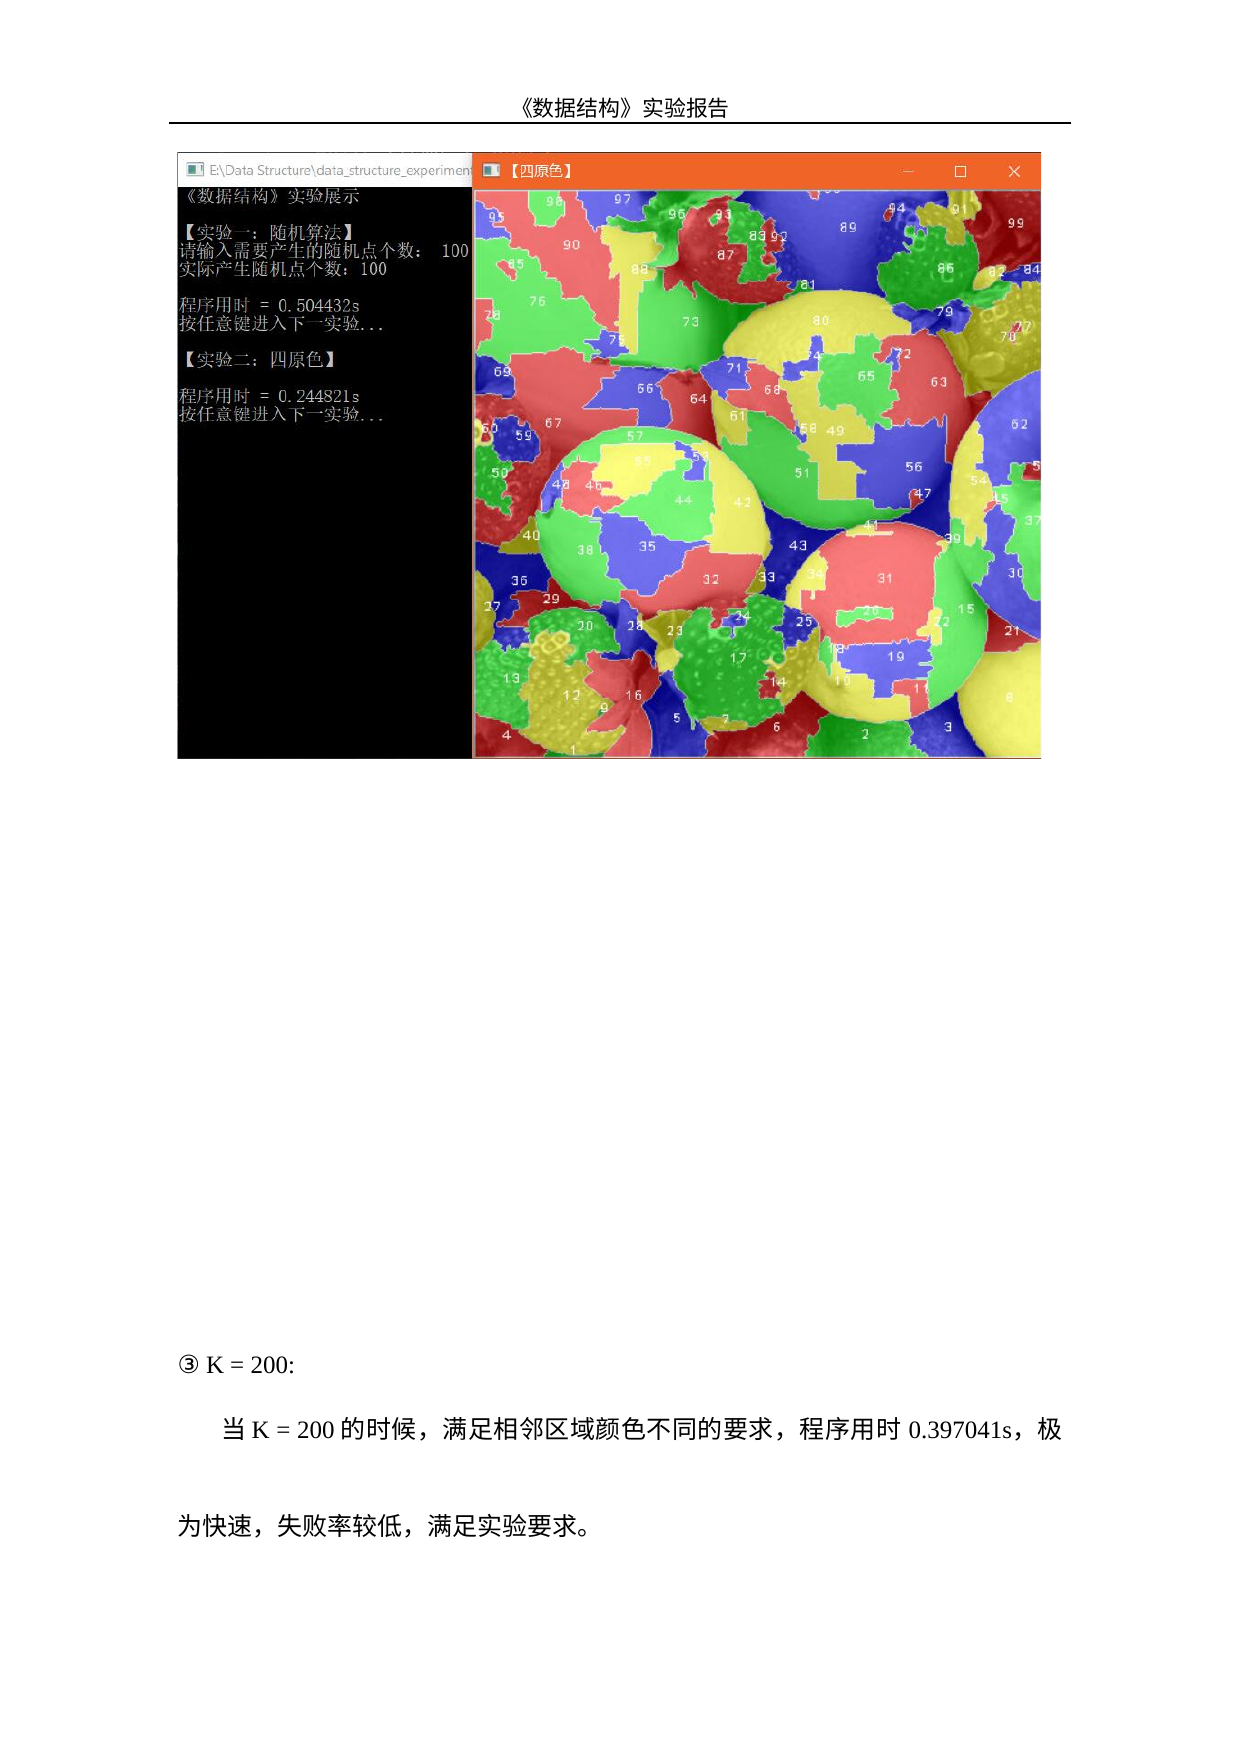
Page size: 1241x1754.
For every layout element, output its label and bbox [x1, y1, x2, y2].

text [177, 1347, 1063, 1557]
picture [177, 152, 1042, 759]
